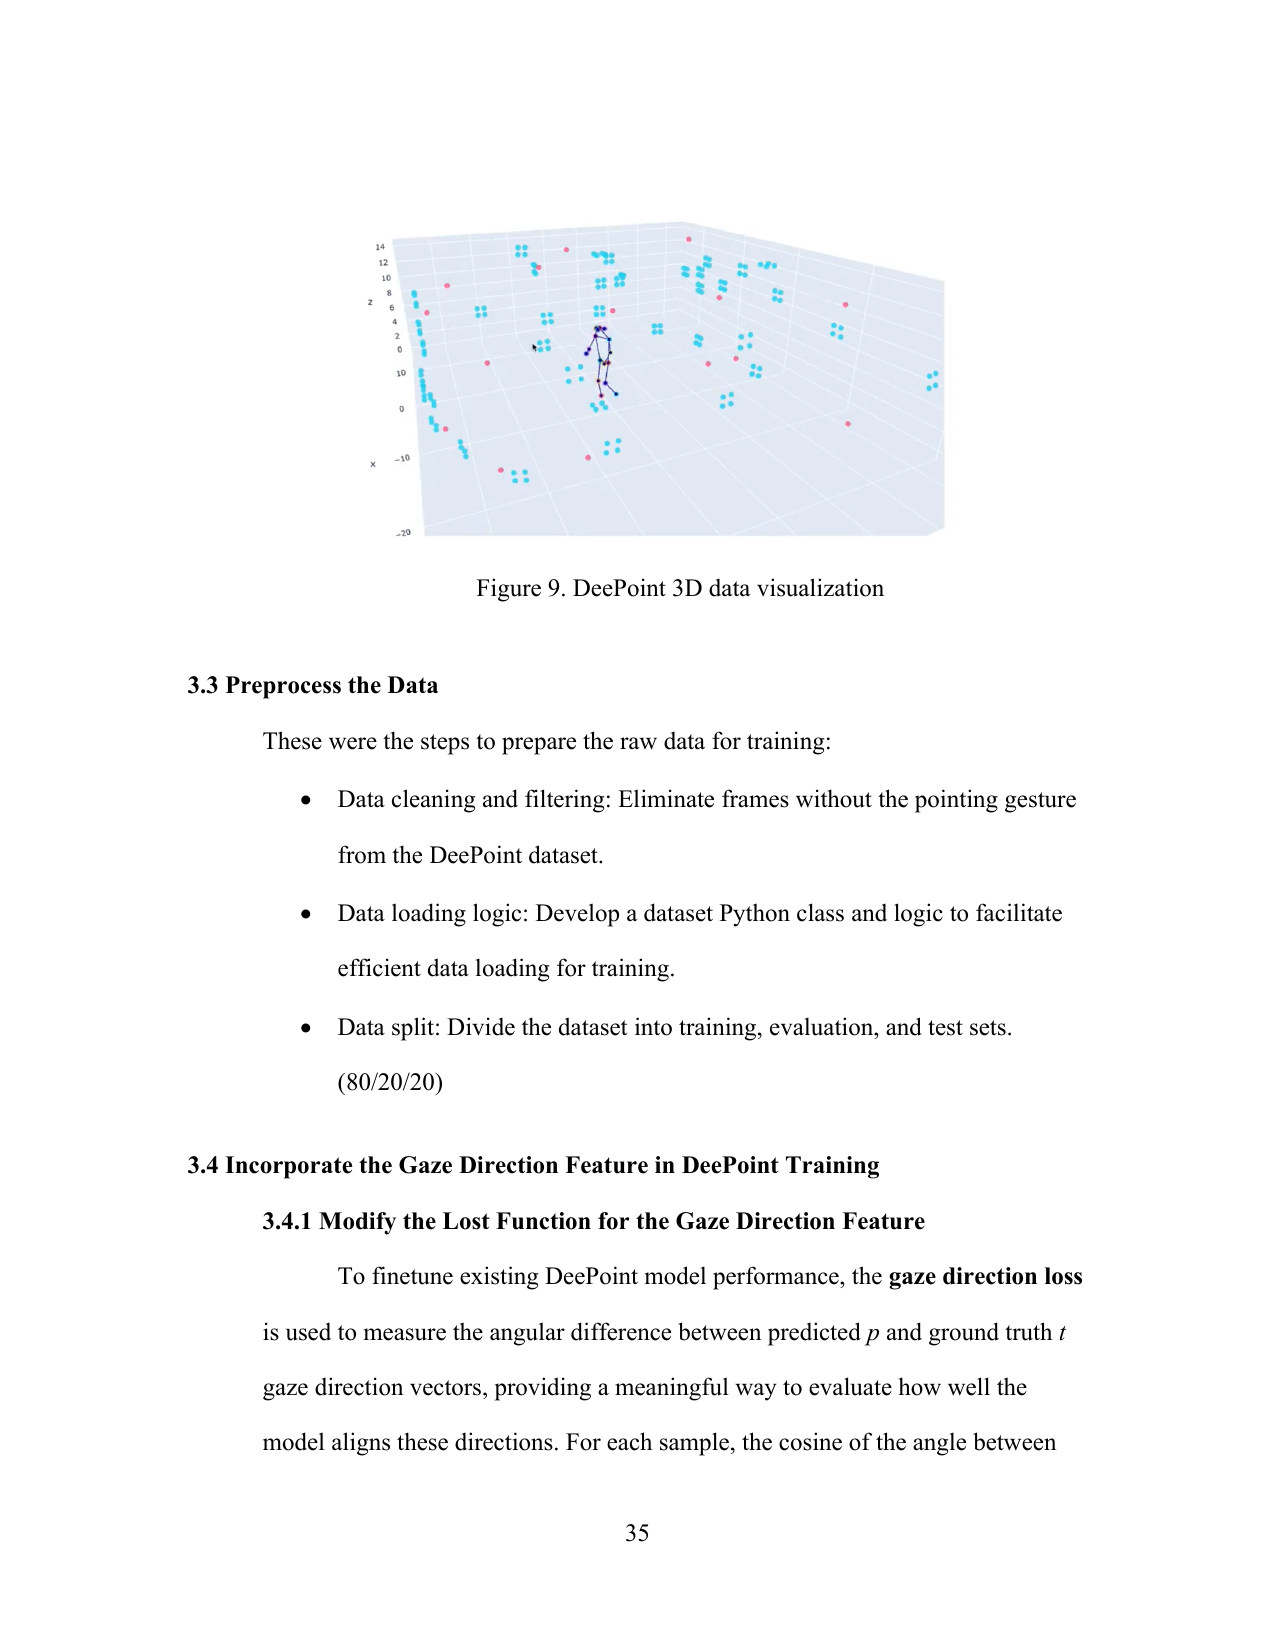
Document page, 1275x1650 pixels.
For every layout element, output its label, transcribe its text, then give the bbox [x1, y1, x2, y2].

picture [352, 210, 958, 549]
subtitle 3.3 Preprocess the Data [187, 672, 1087, 699]
list Data loading logic: Develop a dataset Python class and logic to facilitate efficient data loading for training. [300, 896, 1087, 982]
list Data split: Divide the dataset into training, evaluation, and test sets. (80/20/20) [300, 1010, 1087, 1096]
text These were the steps to prepare the raw data for training: [187, 727, 1087, 755]
subtitle 3.4.1 Modify the Lost Function for the Gaze Direction Feature [187, 1207, 1087, 1234]
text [262, 1262, 1087, 1456]
subtitle 3.4 Incorporate the Gaze Direction Feature in DeePoint Training [187, 1151, 1087, 1179]
list Data cleaning and filtering: Eliminate frames without the pointing gesture from the DeePoint dataset. [300, 782, 1087, 868]
